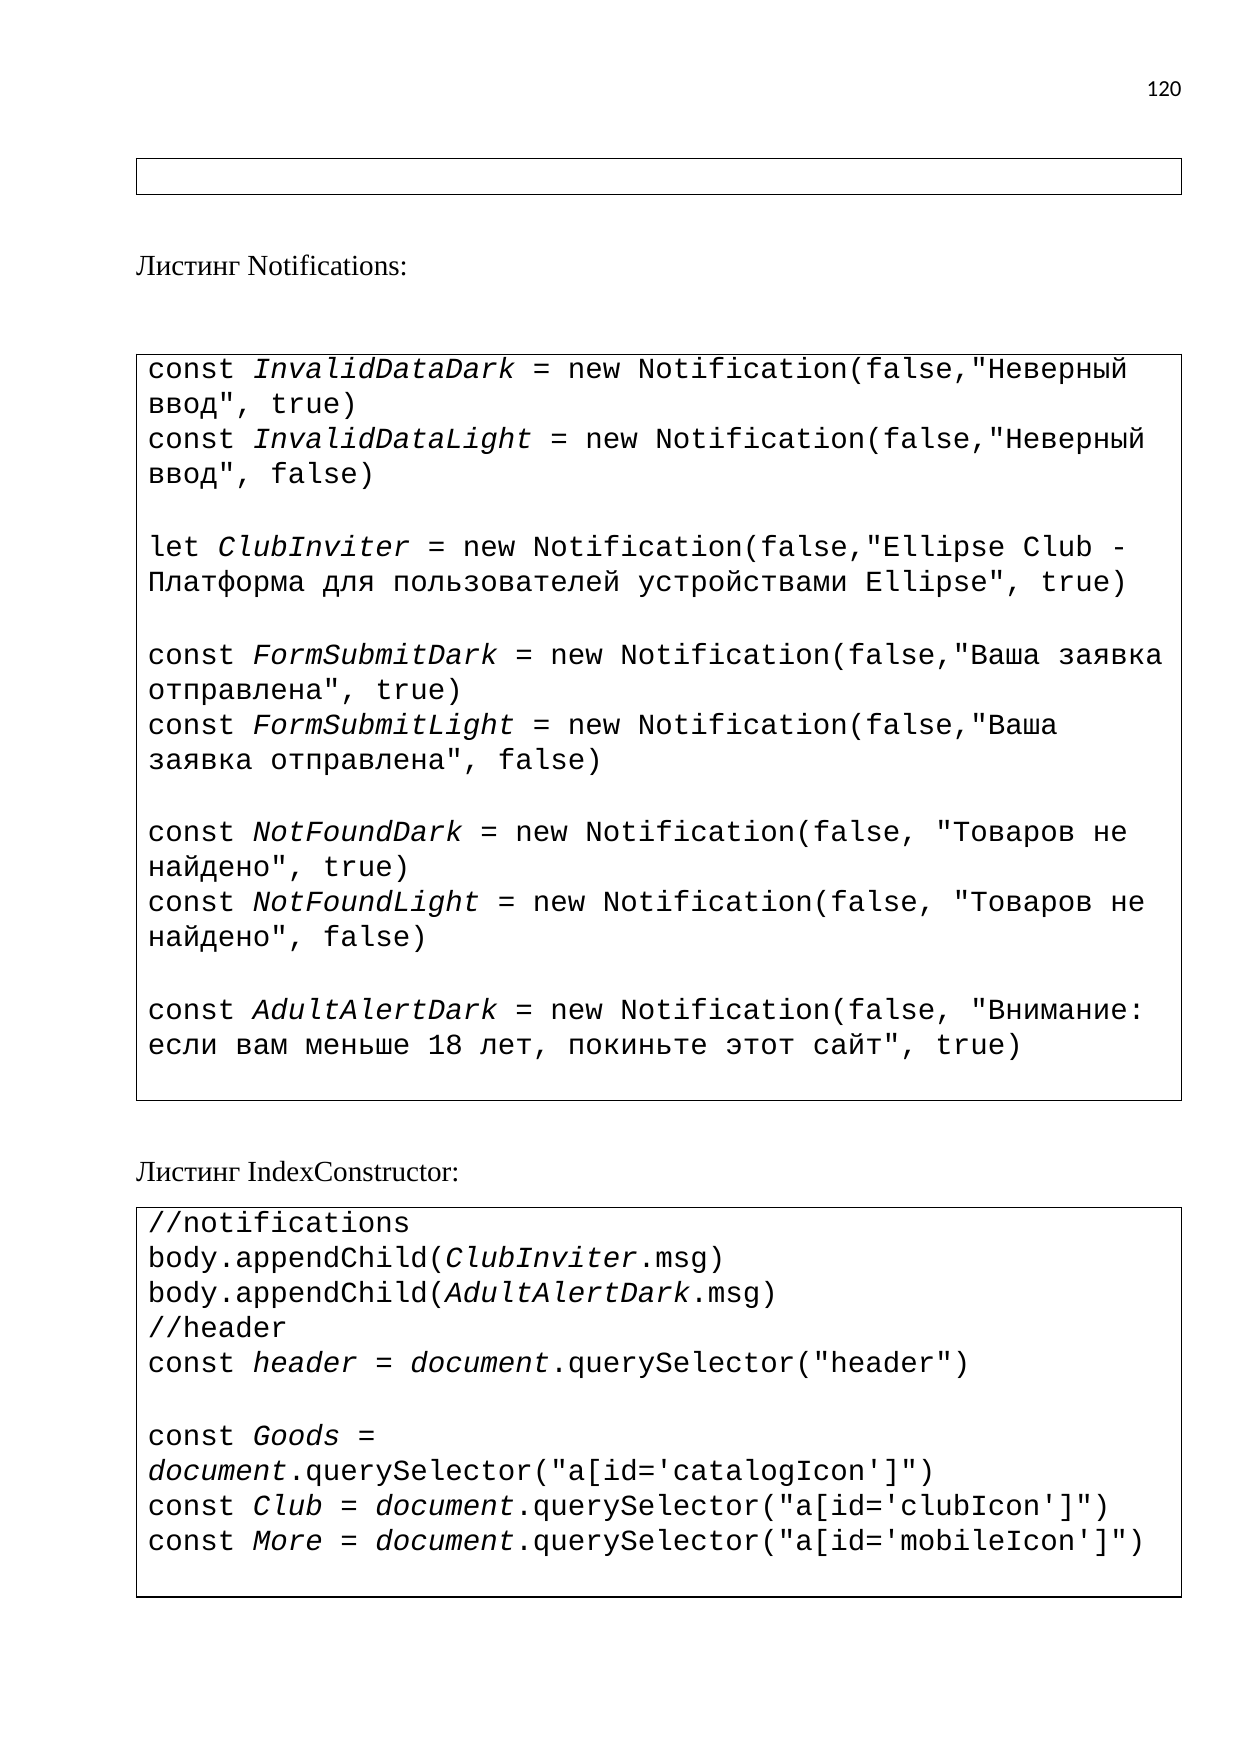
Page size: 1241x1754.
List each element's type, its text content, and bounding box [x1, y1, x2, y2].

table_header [137, 1208, 1181, 1596]
table_header const InvalidDataDark = new Notification(false,"Неверный ввод", true) const InvalidDataLight = new Notification(false,"Неверный ввод", false) let ClubInviter = new Notification(false,"Ellipse Club - Платформа для пользователей устройствами Ellipse", true) const FormSubmitDark = new Notification(false,"Ваша заявка отправлена", true) const FormSubmitLight = new Notification(false,"Ваша заявка отправлена", false) const NotFoundDark = new Notification(false, "Товаров не найдено", true) const NotFoundLight = new Notification(false, "Товаров не найдено", false) const AdultAlertDark = new Notification(false, "Внимание: если вам меньше 18 лет, покиньте этот сайт", true) [137, 355, 1181, 1100]
text Листинг Notifications: [136, 248, 1181, 281]
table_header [137, 159, 1181, 194]
text Листинг IndexConstructor: [136, 1154, 1181, 1188]
